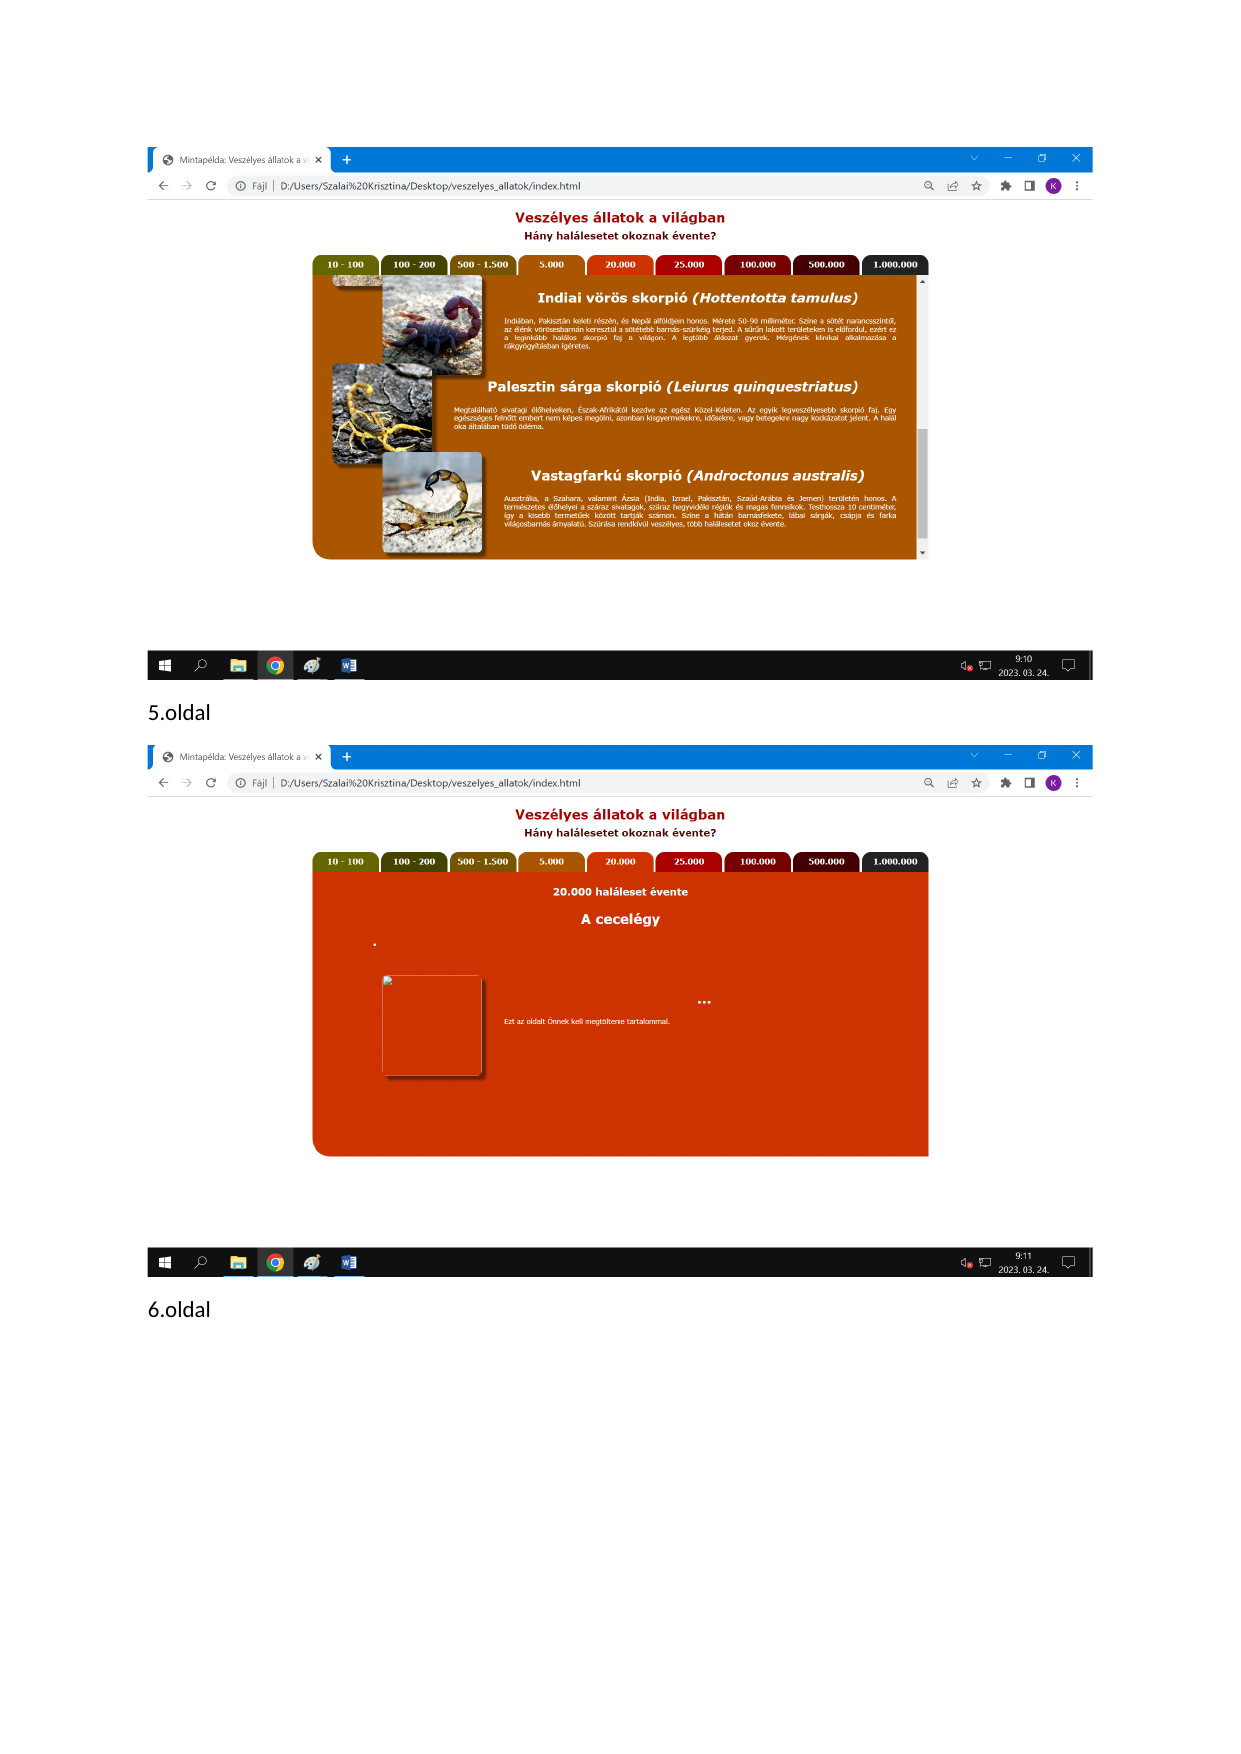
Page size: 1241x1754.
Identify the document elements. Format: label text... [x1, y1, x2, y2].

text 6.oldal [148, 1295, 1093, 1323]
text 5.oldal [148, 698, 1093, 726]
picture [147, 147, 1093, 680]
picture [147, 745, 1093, 1277]
